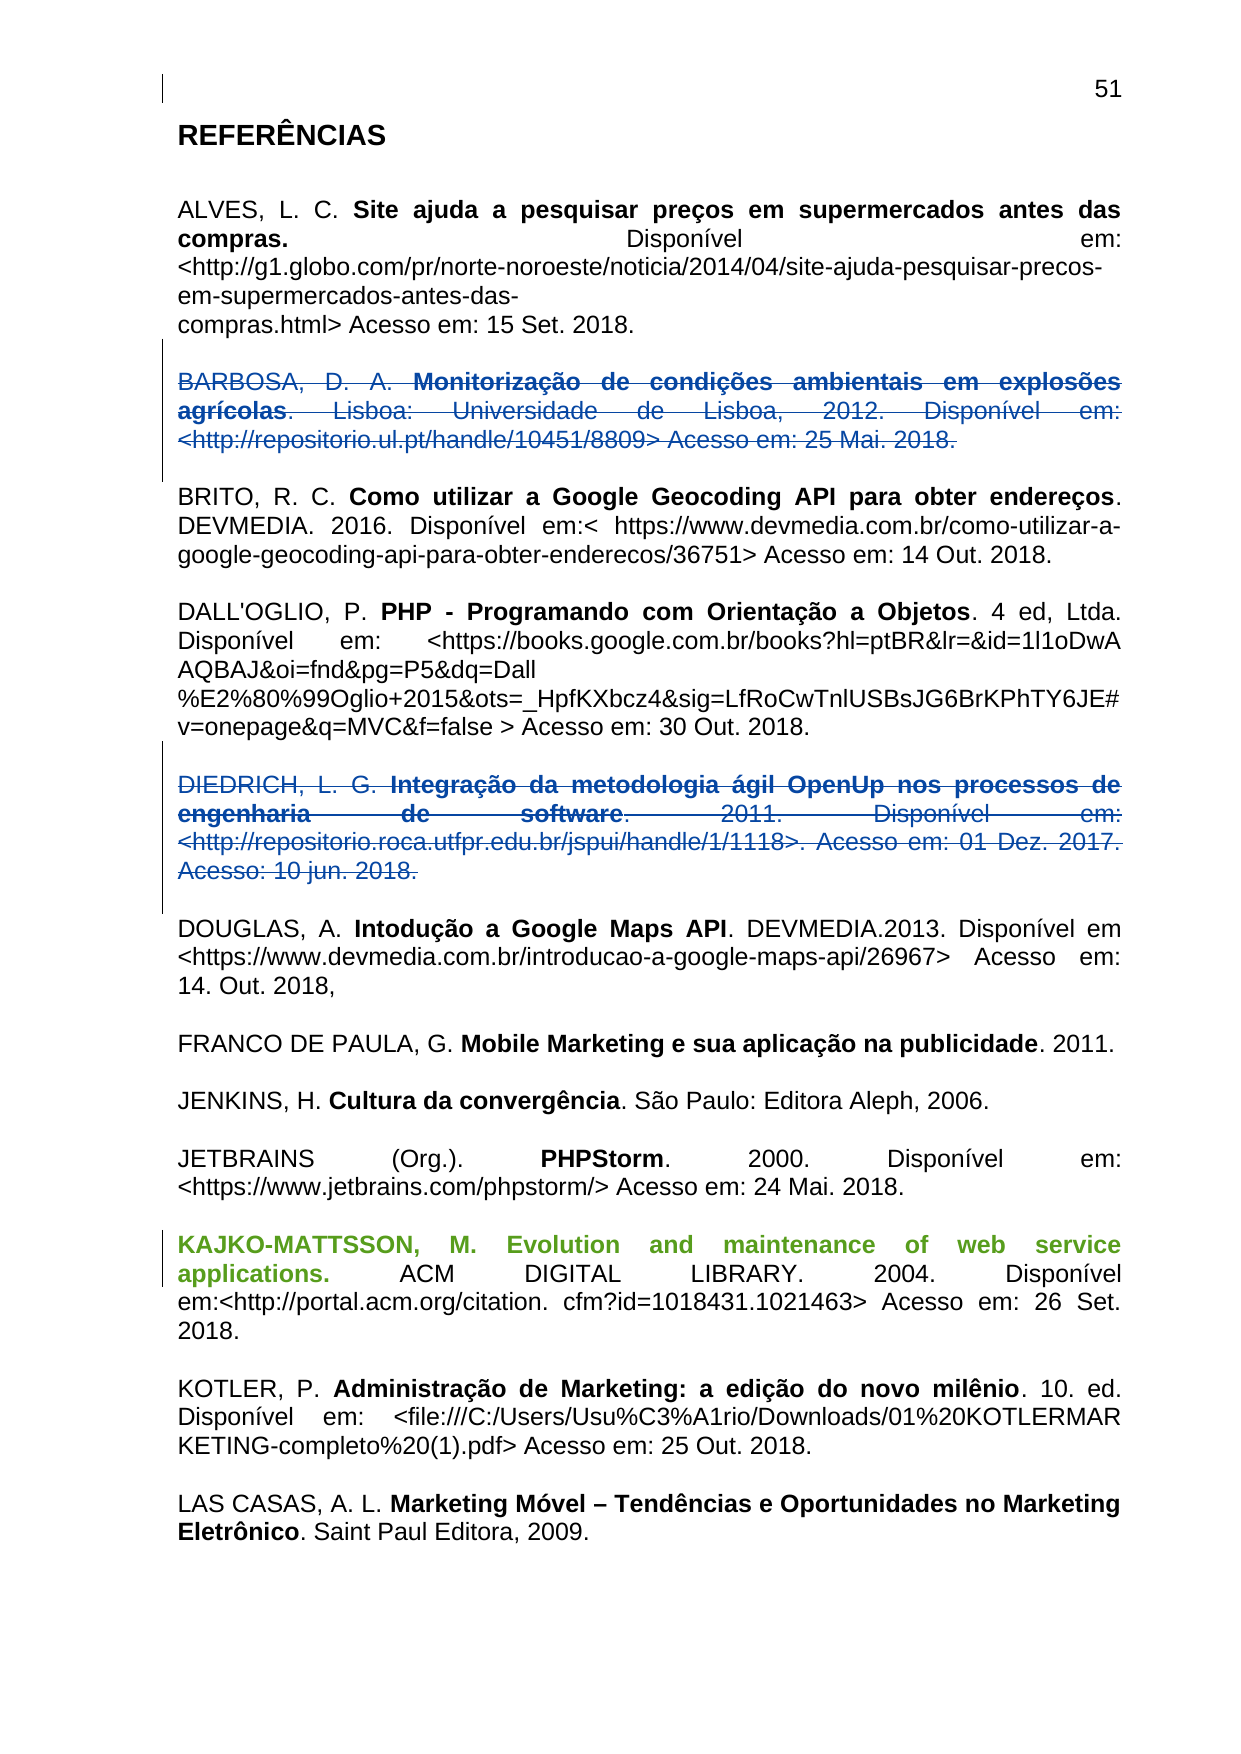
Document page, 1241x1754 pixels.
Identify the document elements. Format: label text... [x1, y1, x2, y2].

text KOTLER, P. Administração de Marketing: a edição do novo milênio. 10. ed. Disponível em: <file:///C:/Users/Usu%C3%A1rio/Downloads/01%20KOTLERMAR KETING-completo%20(1).pdf> Acesso em: 25 Out. 2018. [177, 1373, 1122, 1460]
text DALL'OGLIO, P. PHP - Programando com Orientação a Objetos. 4 ed, Ltda. Disponível em: <https://books.google.com.br/books?hl=ptBR&lr=&id=1l1oDwA AQBAJ&oi=fnd&pg=P5&dq=Dall%E2%80%99Oglio+2015&ots=_HpfKXbcz4&sig=LfRoCwTnlUSBsJG6BrKPhTY6JE#v=onepage&q=MVC&f=false > Acesso em: 30 Out. 2018. [177, 597, 1122, 741]
subtitle REFERÊNCIAS [177, 118, 1122, 152]
text JENKINS, H. Cultura da convergência. São Paulo: Editora Aleph, 2006. [177, 1086, 1122, 1115]
text FRANCO DE PAULA, G. Mobile Marketing e sua aplicação na publicidade. 2011. [177, 1028, 1122, 1057]
text JETBRAINS (Org.). PHPStorm. 2000. Disponível em: <https://www.jetbrains.com/phpstorm/> Acesso em: 24 Mai. 2018. [177, 1143, 1122, 1201]
text LAS CASAS, A. L. Marketing Móvel – Tendências e Oportunidades no Marketing Eletrônico. Saint Paul Editora, 2009. [177, 1488, 1122, 1546]
text KAJKO-MATTSSON, M. Evolution and maintenance of web service applications. ACM DIGITAL LIBRARY. 2004. Disponível em:<http://portal.acm.org/citation. cfm?id=1018431.1021463> Acesso em: 26 Set. 2018. [177, 1230, 1122, 1345]
text DOUGLAS, A. Intodução a Google Maps API. DEVMEDIA.2013. Disponível em <https://www.devmedia.com.br/introducao-a-google-maps-api/26967> Acesso em: 14. Out. 2018, [177, 913, 1122, 1000]
text ALVES, L. C. Site ajuda a pesquisar preços em supermercados antes das compras. Disponível em: <http://g1.globo.com/pr/norte-noroeste/noticia/2014/04/site-ajuda-pesquisar-precos-em-supermercados-antes-das- [177, 195, 1122, 310]
text compras.html> Acesso em: 15 Set. 2018. [177, 310, 1122, 338]
text BRITO, R. C. Como utilizar a Google Geocoding API para obter endereços. DEVMEDIA. 2016. Disponível em:< https://www.devmedia.com.br/como-utilizar-a-google-geocoding-api-para-obter-enderecos/36751> Acesso em: 14 Out. 2018. [177, 482, 1122, 568]
